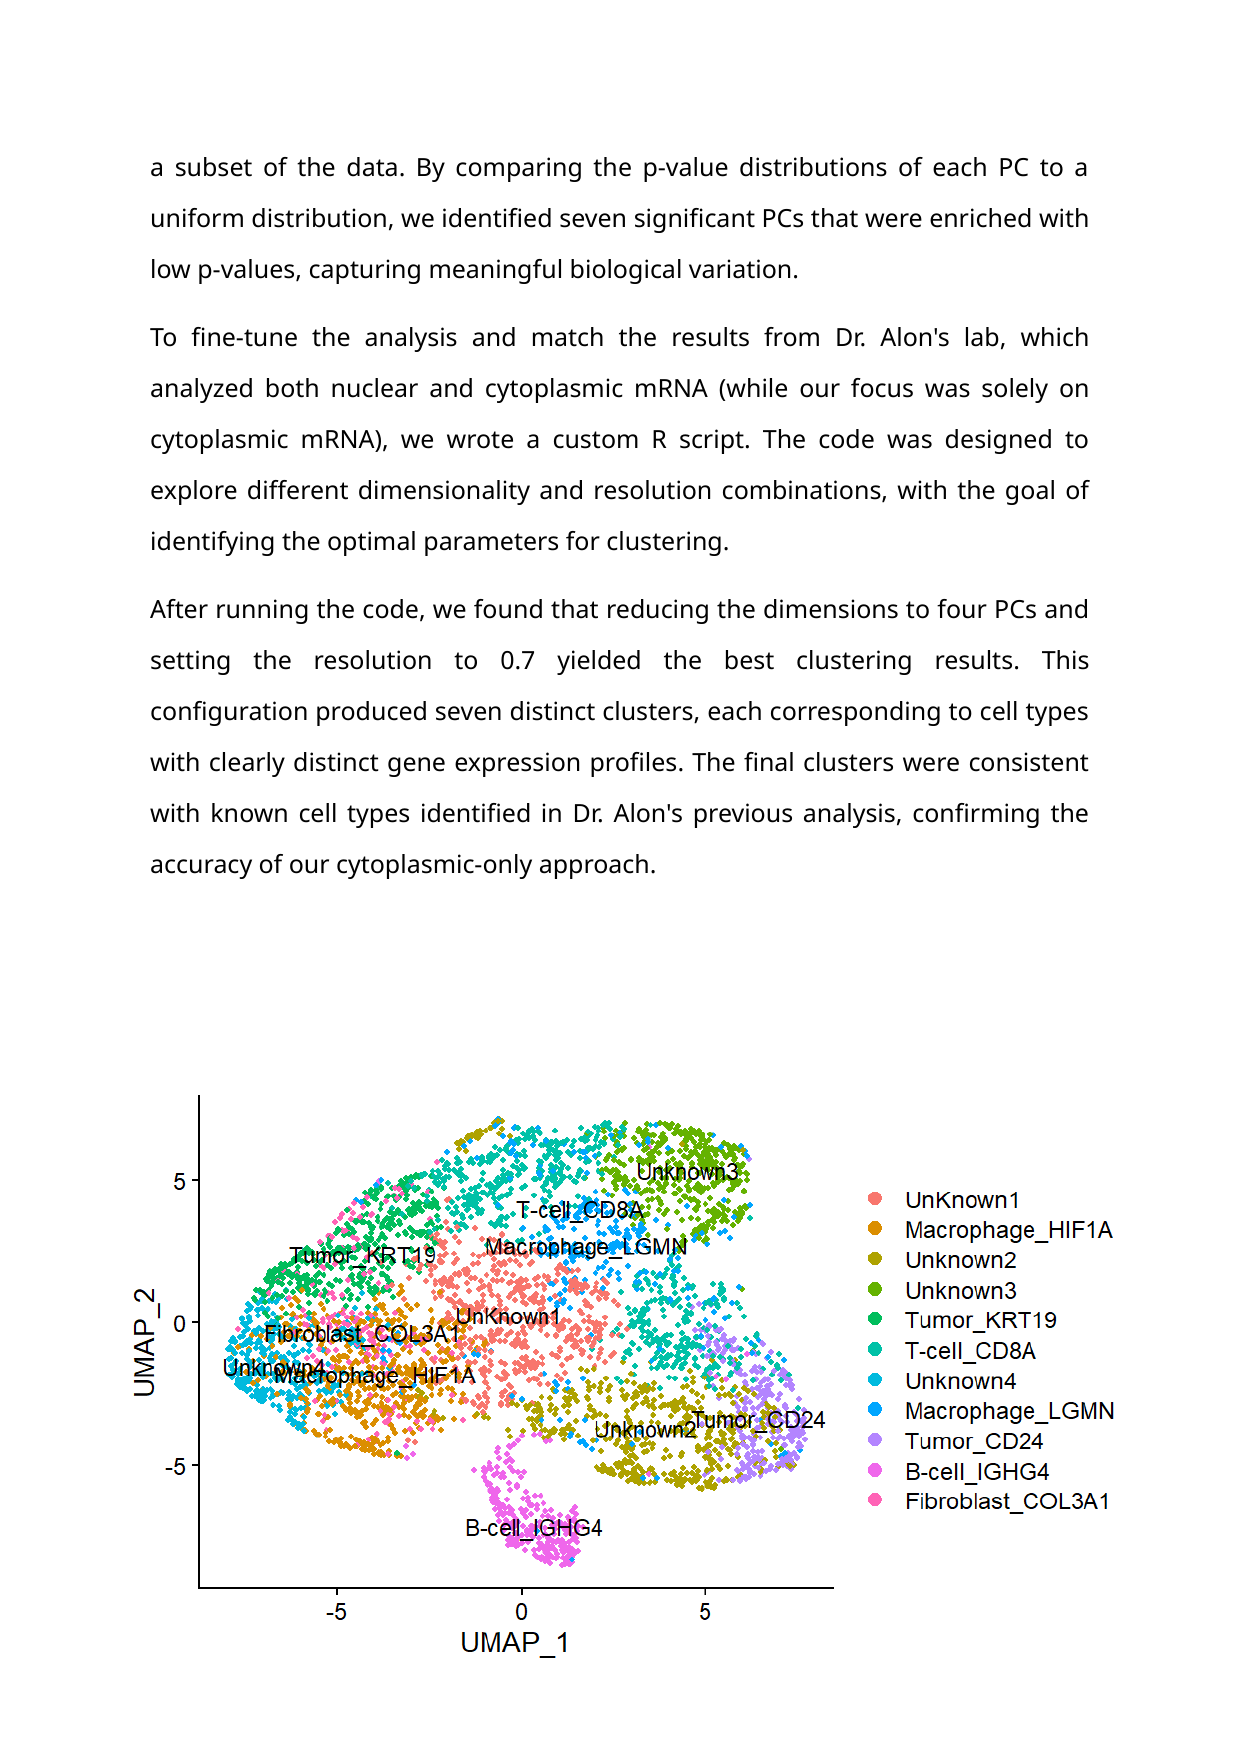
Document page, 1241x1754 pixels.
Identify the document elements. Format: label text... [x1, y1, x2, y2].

text To fine-tune the analysis and match the results from Dr. Alon's lab, which analyzed both nuclear and cytoplasmic mRNA (while our focus was solely on cytoplasmic mRNA), we wrote a custom R script. The code was designed to explore different dimensionality and resolution combinations, with the goal of identifying the optimal parameters for clustering. [150, 320, 1090, 558]
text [150, 150, 1090, 286]
picture [108, 1072, 1139, 1681]
text After running the code, we found that reducing the dimensions to four PCs and setting the resolution to 0.7 yielded the best clustering results. This configuration produced seven distinct clusters, each corresponding to cell types with clearly distinct gene expression profiles. The final clusters were consistent with known cell types identified in Dr. Alon's previous analysis, confirming the accuracy of our cytoplasmic-only approach. [150, 592, 1090, 881]
